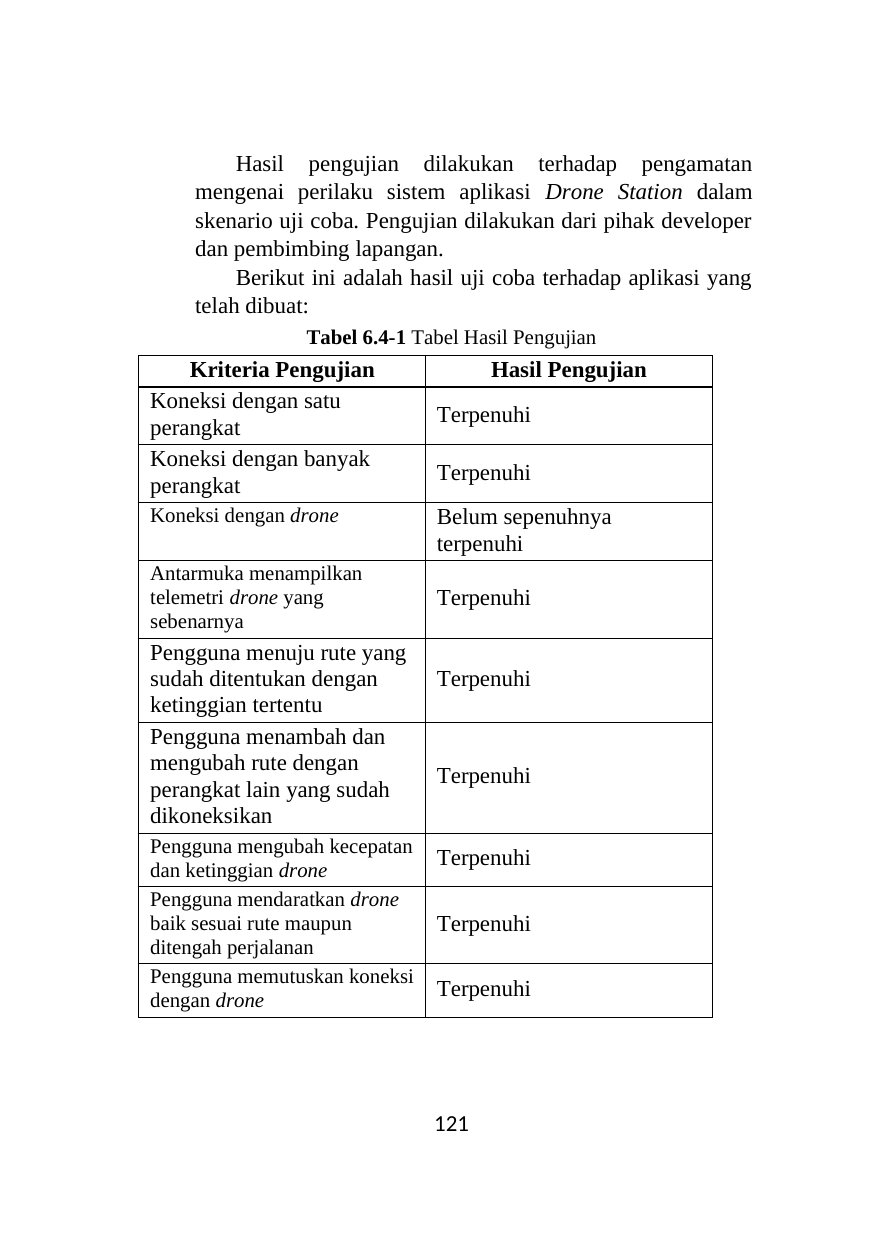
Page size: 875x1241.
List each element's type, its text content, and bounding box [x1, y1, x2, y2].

table_cell Terpenuhi [426, 834, 712, 886]
table_cell Terpenuhi [426, 445, 712, 502]
table_cell Pengguna mengubah kecepatan dan ketinggian drone [139, 834, 425, 886]
table_cell Koneksi dengan drone [139, 503, 425, 560]
table_cell Pengguna memutuskan koneksi dengan drone [139, 964, 425, 1017]
table_header Kriteria Pengujian [139, 356, 425, 386]
table_cell Pengguna menuju rute yang sudah ditentukan dengan ketinggian tertentu [139, 639, 425, 722]
table_cell Koneksi dengan satu perangkat [139, 388, 425, 444]
list Berikut ini adalah hasil uji coba terhadap aplikasi yang telah dibuat: [195, 264, 753, 318]
table_header Hasil Pengujian [426, 356, 712, 386]
table_cell Terpenuhi [426, 964, 712, 1017]
table_cell Terpenuhi [426, 639, 712, 722]
table_cell Pengguna mendaratkan drone baik sesuai rute maupun ditengah perjalanan [139, 887, 425, 963]
table_cell Belum sepenuhnya terpenuhi [426, 503, 712, 560]
table_cell Pengguna menambah dan mengubah rute dengan perangkat lain yang sudah dikoneksikan [139, 723, 425, 832]
text Tabel 6.4-1 Tabel Hasil Pengujian [150, 325, 753, 349]
table_cell Terpenuhi [426, 388, 712, 444]
table_cell Koneksi dengan banyak perangkat [139, 445, 425, 502]
list Hasil pengujian dilakukan terhadap pengamatan mengenai perilaku sistem aplikasi Drone Station dalam skenario uji coba. Pengujian dilakukan dari pihak developer dan pembimbing lapangan. [195, 150, 753, 262]
table_cell Terpenuhi [426, 561, 712, 638]
table_cell Antarmuka menampilkan telemetri drone yang sebenarnya [139, 561, 425, 638]
table_cell Terpenuhi [426, 887, 712, 963]
table_cell Terpenuhi [426, 723, 712, 832]
